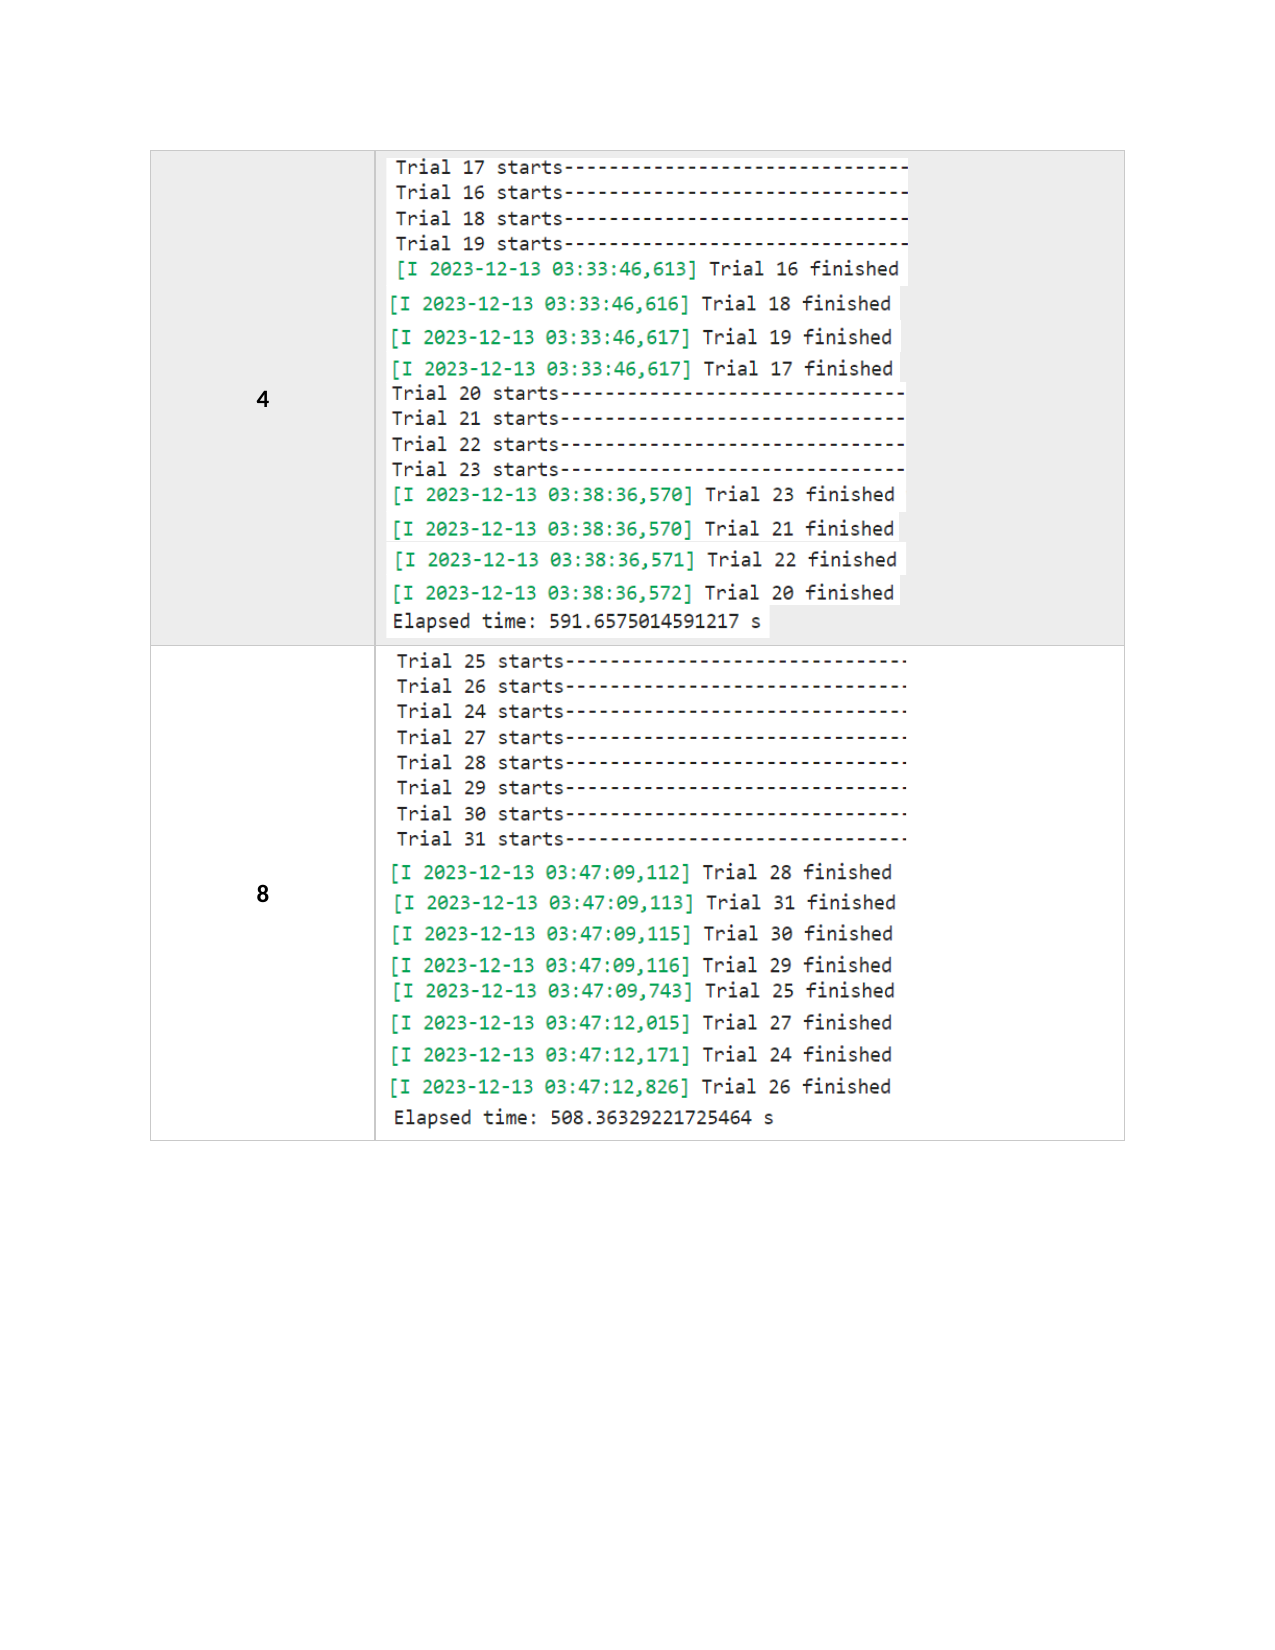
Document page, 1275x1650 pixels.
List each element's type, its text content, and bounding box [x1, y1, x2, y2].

picture [386, 158, 908, 541]
table_cell [376, 151, 1124, 645]
table_cell 8 [151, 646, 374, 1140]
picture [386, 1071, 899, 1100]
picture [386, 1101, 784, 1137]
picture [386, 1010, 899, 1036]
picture [386, 949, 900, 1005]
picture [386, 542, 907, 638]
table_cell [376, 646, 1124, 1140]
picture [386, 648, 907, 948]
table_cell 4 [151, 151, 374, 645]
picture [386, 1040, 902, 1067]
